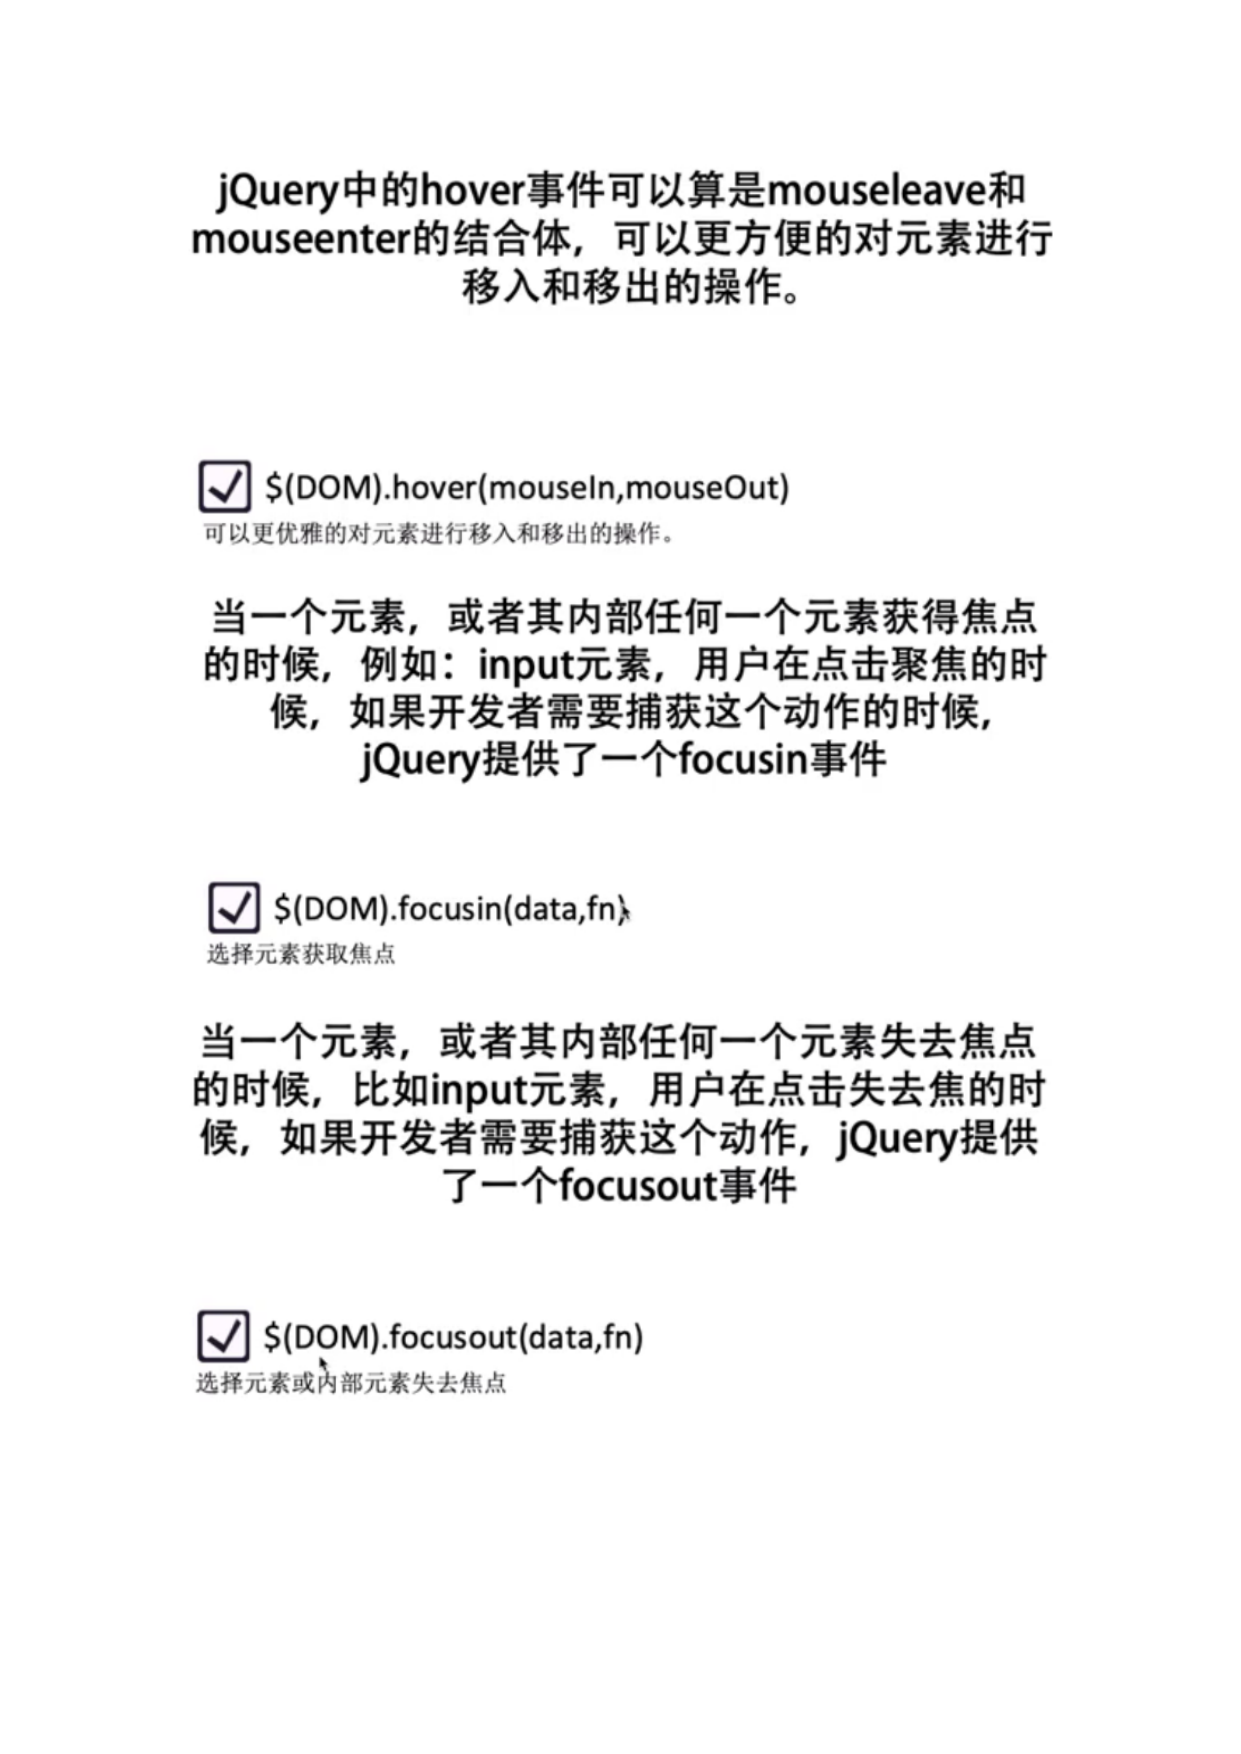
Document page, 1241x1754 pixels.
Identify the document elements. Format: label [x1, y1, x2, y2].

picture [187, 162, 1053, 555]
picture [187, 1007, 1053, 1402]
picture [187, 584, 1053, 985]
